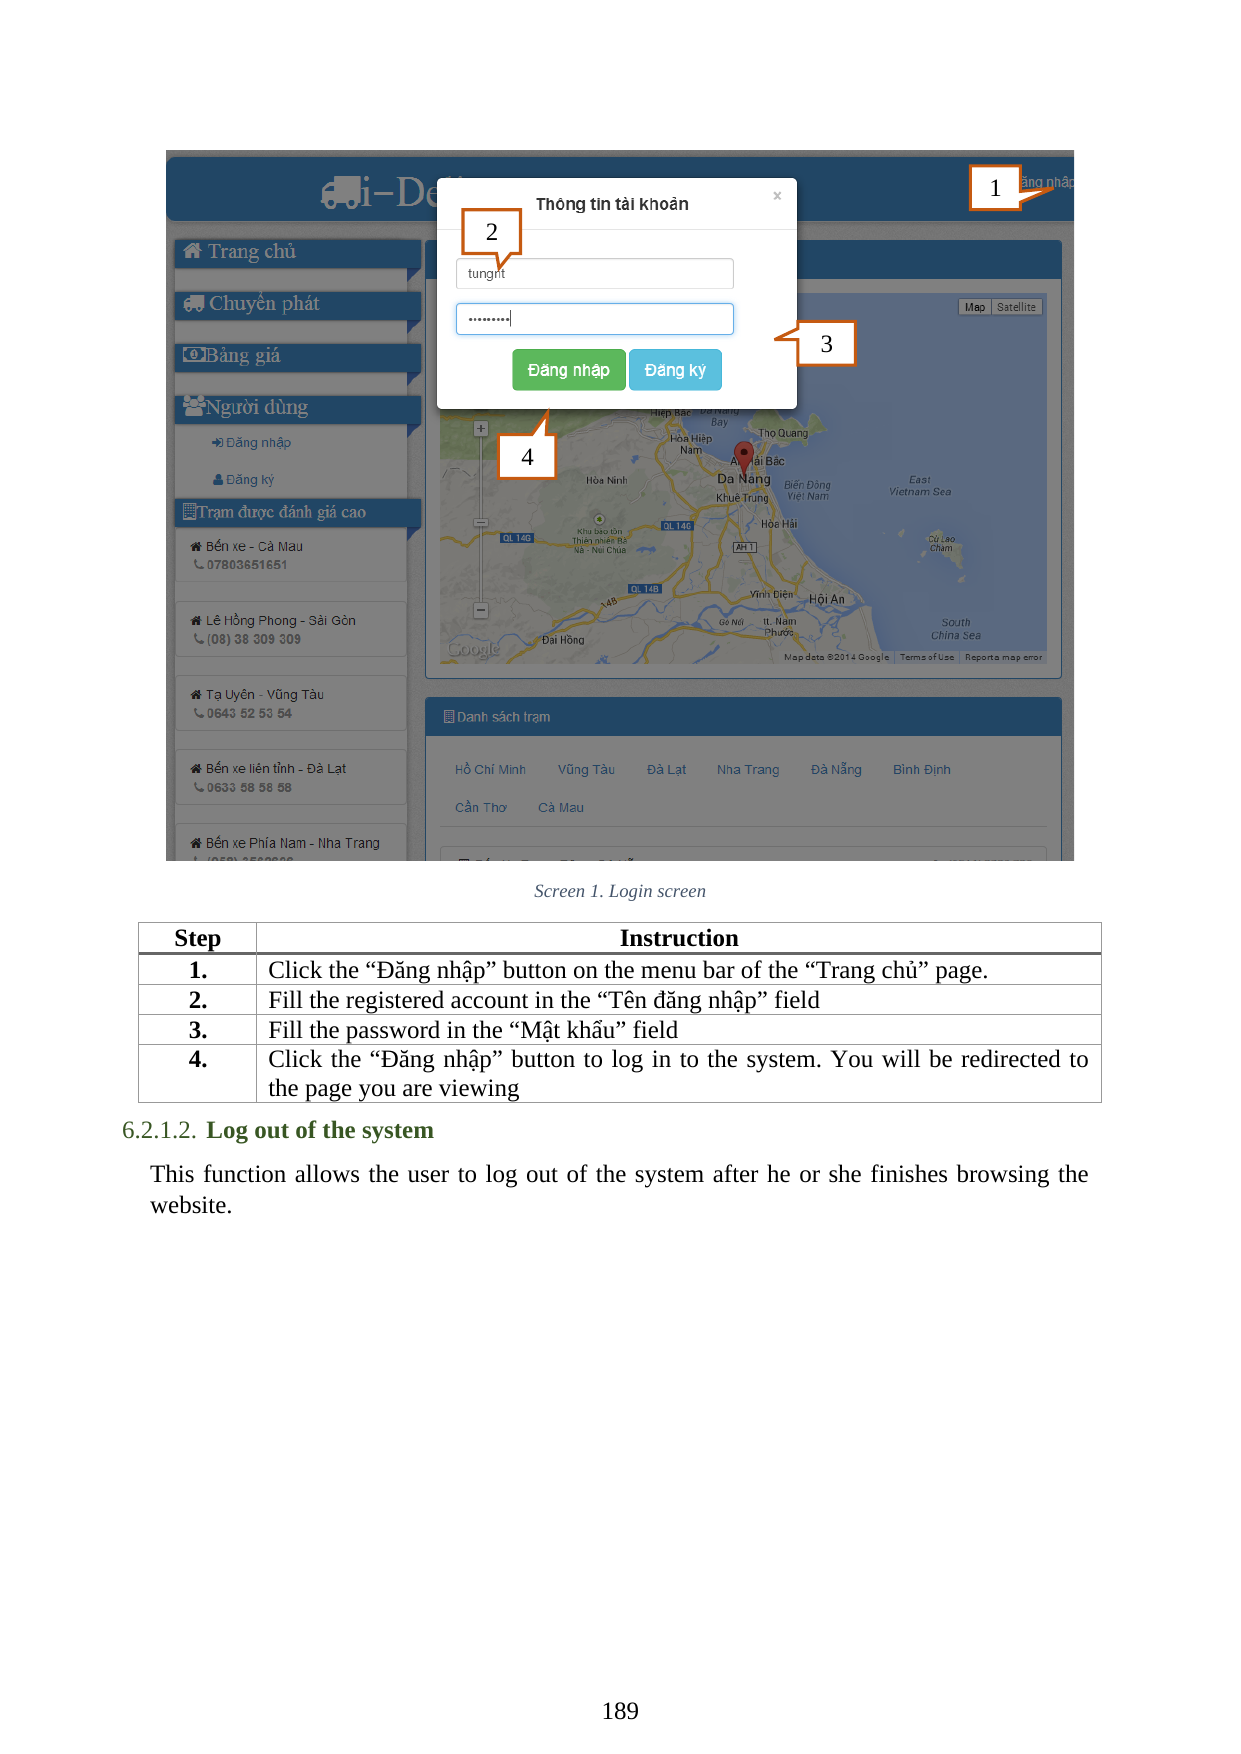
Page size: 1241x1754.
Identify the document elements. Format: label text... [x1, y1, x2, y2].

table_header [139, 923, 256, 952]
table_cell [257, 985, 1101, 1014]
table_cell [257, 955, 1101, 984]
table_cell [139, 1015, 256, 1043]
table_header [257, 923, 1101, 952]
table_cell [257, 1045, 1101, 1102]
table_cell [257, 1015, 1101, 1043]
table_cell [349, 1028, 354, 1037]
picture [166, 150, 1075, 861]
text This function allows the user to log out of the system after he or she finishes browsing the website. [150, 1159, 1090, 1219]
text Screen 1. Login screen [150, 880, 1090, 901]
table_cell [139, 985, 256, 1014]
subtitle Log out of the system [197, 1116, 1090, 1144]
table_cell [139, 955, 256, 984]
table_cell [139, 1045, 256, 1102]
